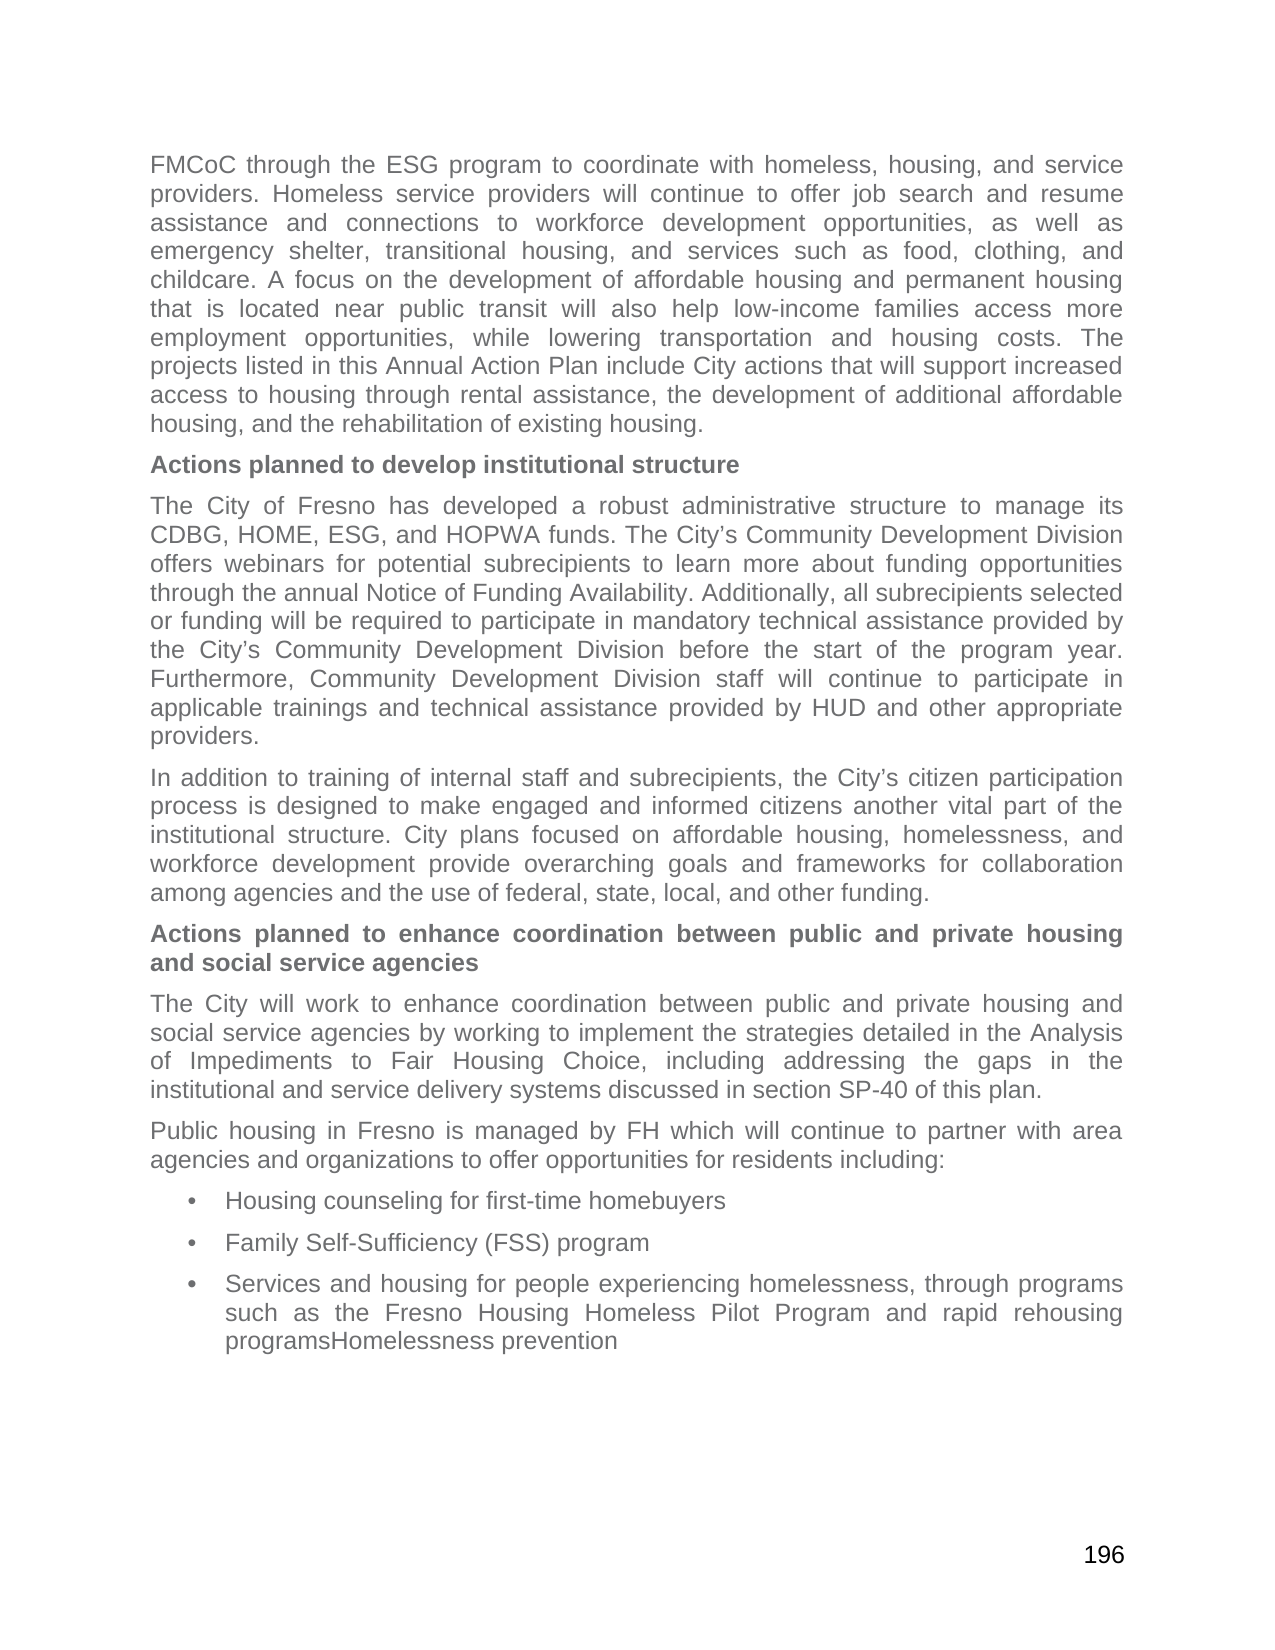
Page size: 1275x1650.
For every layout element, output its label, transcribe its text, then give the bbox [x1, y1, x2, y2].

text The City of Fresno has developed a robust administrative structure to manage its CDBG, HOME, ESG, and HOPWA funds. The City’s Community Development Division offers webinars for potential subrecipients to learn more about funding opportunities through the annual Notice of Funding Availability. Additionally, all subrecipients selected or funding will be required to participate in mandatory technical assistance provided by the City’s Community Development Division before the start of the program year. Furthermore, Community Development Division staff will continue to participate in applicable trainings and technical assistance provided by HUD and other appropriate providers. [150, 491, 1125, 750]
text Actions planned to develop institutional structure [150, 450, 1125, 479]
text In addition to training of internal staff and subrecipients, the City’s citizen participation process is designed to make engaged and informed citizens another vital part of the institutional structure. City plans focused on affordable housing, homelessness, and workforce development provide overarching goals and frameworks for collaboration among agencies and the use of federal, state, local, and other funding. [150, 762, 1125, 906]
text Actions planned to enhance coordination between public and private housing and social service agencies [150, 919, 1125, 976]
list Family Self-Sufficiency (FSS) program [187, 1227, 1125, 1256]
text Public housing in Fresno is managed by FH which will continue to partner with area agencies and organizations to offer opportunities for residents including: [150, 1116, 1125, 1174]
text The City will work to enhance coordination between public and private housing and social service agencies by working to implement the strategies detailed in the Analysis of Impediments to Fair Housing Choice, including addressing the gaps in the institutional and service delivery systems discussed in section SP-40 of this plan. [150, 989, 1125, 1104]
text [150, 150, 1125, 437]
list Services and housing for people experiencing homelessness, through programs such as the Fresno Housing Homeless Pilot Program and rapid rehousing programsHomelessness prevention [187, 1269, 1125, 1355]
list Housing counseling for first-time homebuyers [187, 1186, 1125, 1215]
